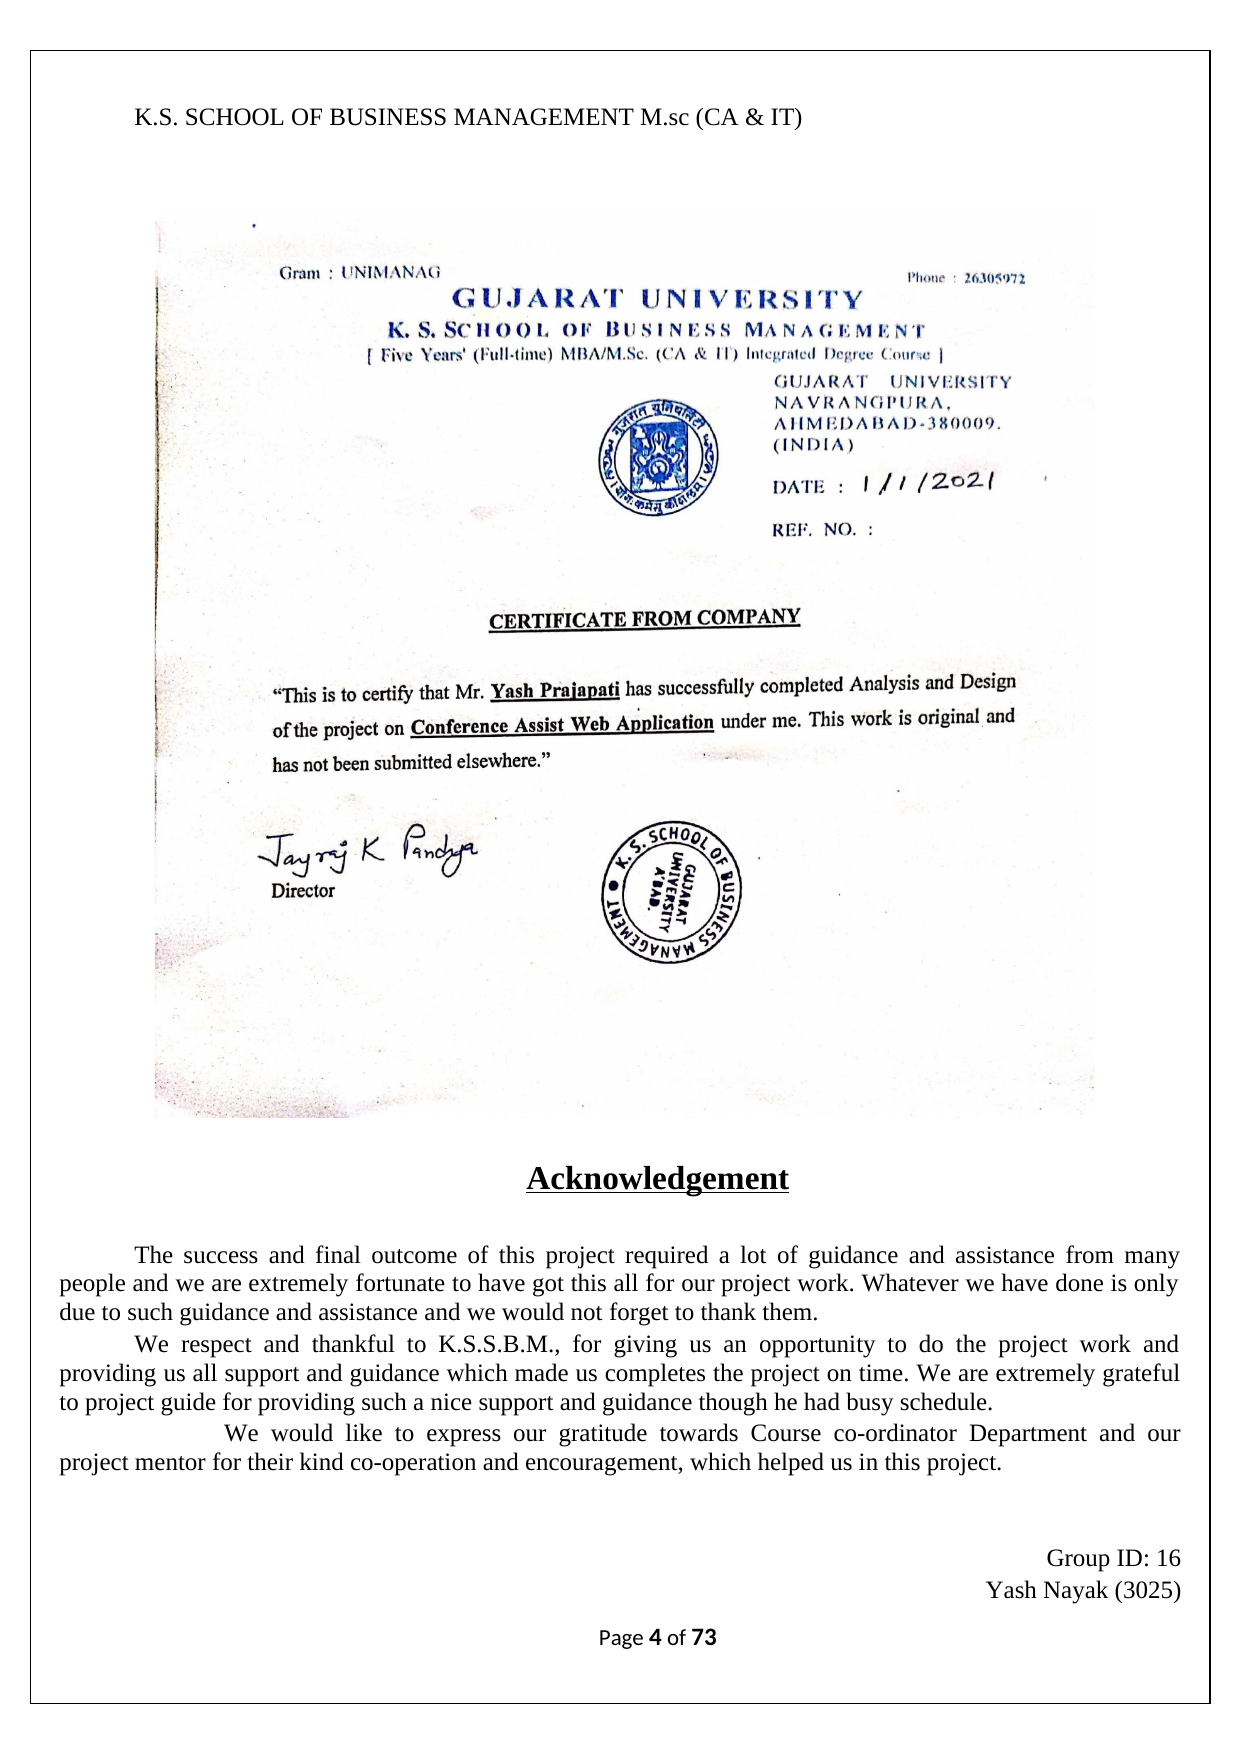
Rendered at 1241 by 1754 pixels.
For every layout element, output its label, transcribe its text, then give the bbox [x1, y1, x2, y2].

text We would like to express our gratitude towards Course co-ordinator Department and our project mentor for their kind co-operation and encouragement, which helped us in this project. [59, 1418, 1181, 1476]
text Yash Nayak (3025) [59, 1575, 1181, 1603]
text The success and final outcome of this project required a lot of guidance and assistance from many people and we are extremely fortunate to have got this all for our project work. Whatever we have done is only due to such guidance and assistance and we would not forget to thank them. [59, 1240, 1181, 1326]
picture [154, 205, 1095, 1118]
text We respect and thankful to K.S.S.B.M., for giving us an opportunity to do the project work and providing us all support and guidance which made us completes the project on time. We are extremely grateful to project guide for providing such a nice support and guidance though he had busy schedule. [59, 1329, 1181, 1415]
text Acknowledgement [59, 1158, 1181, 1197]
text Group ID: 16 [59, 1543, 1181, 1572]
